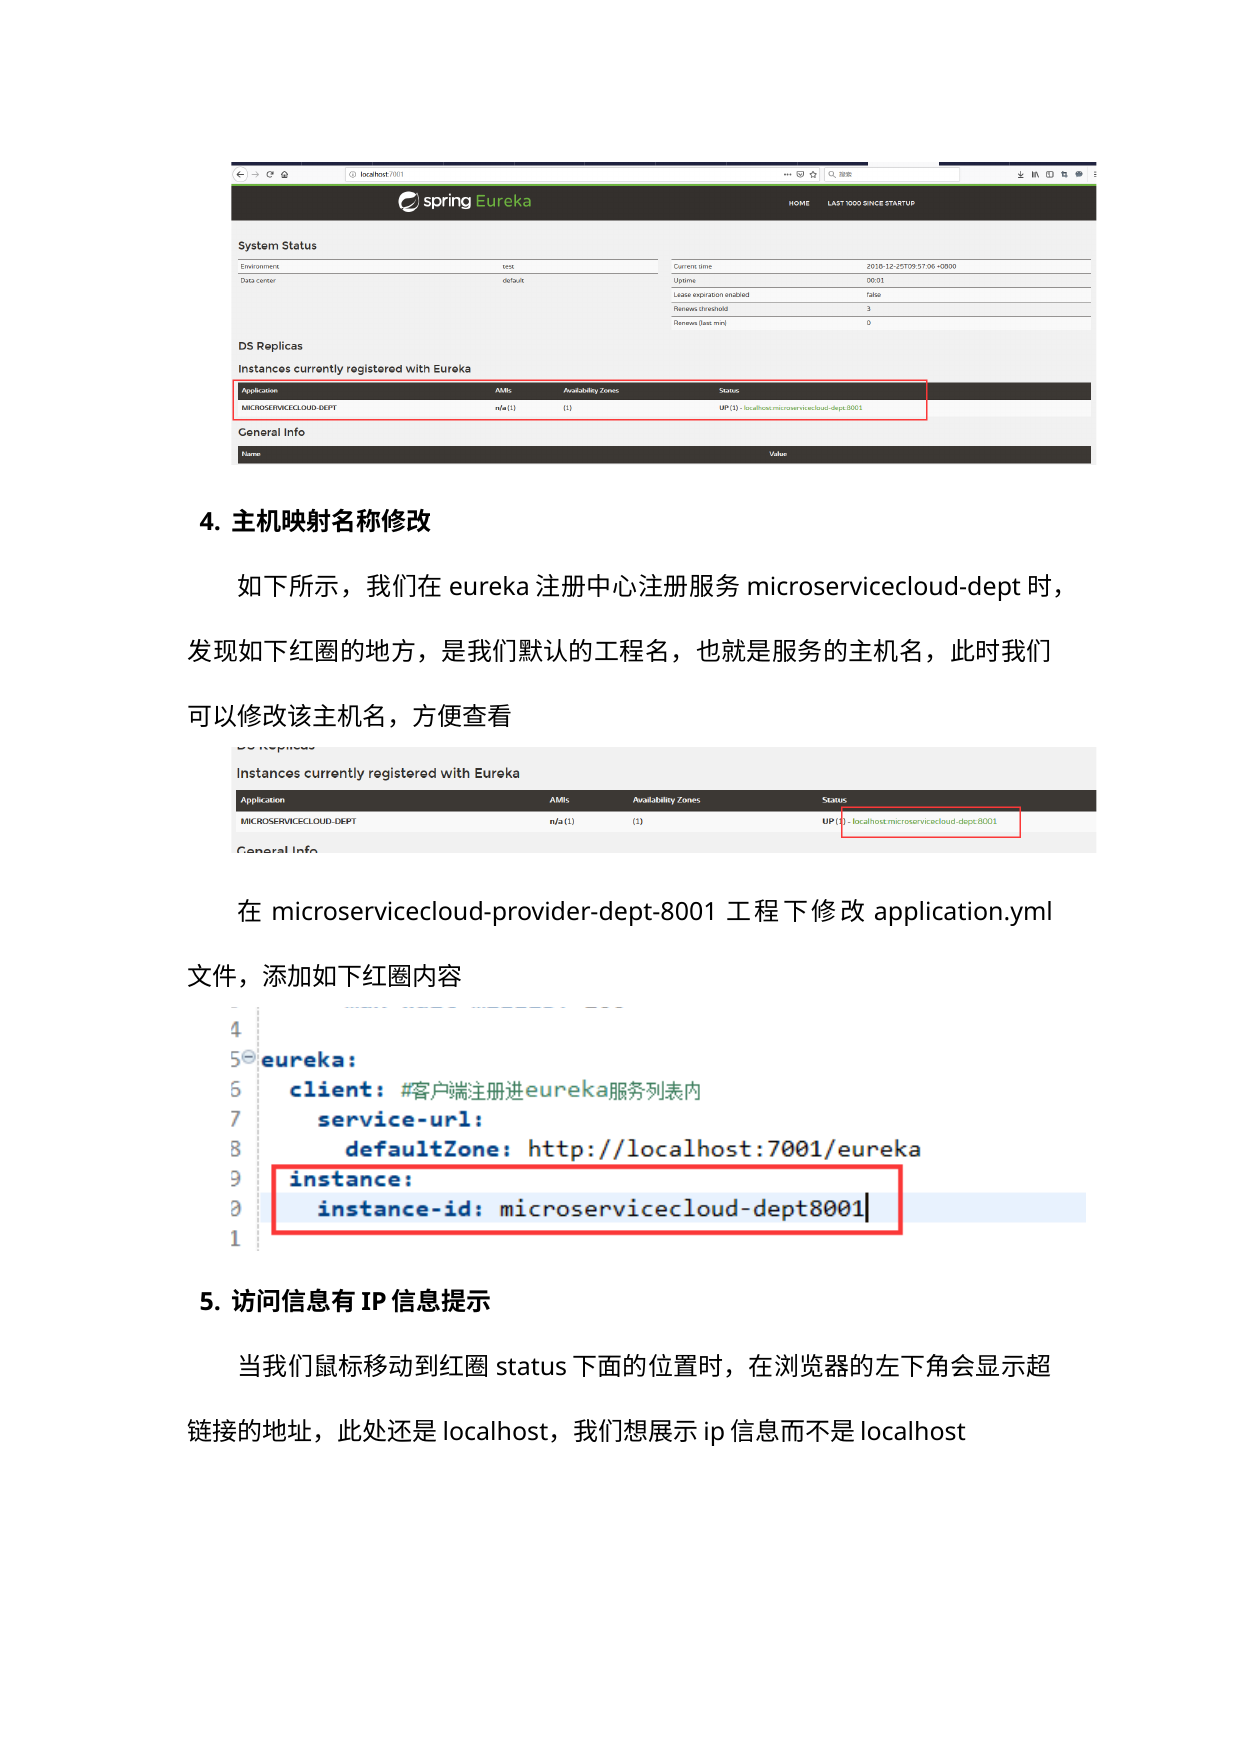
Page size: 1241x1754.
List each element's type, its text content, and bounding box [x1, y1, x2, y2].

list 访问信息有IP信息提示 [199, 1267, 1053, 1332]
list 如下所示，我们在eureka注册中心注册服务microservicecloud-dept时，发现如下红圈的地方，是我们默认的工程名，也就是服务的主机名，此时我们可以修改该主机名，方便查看 [187, 552, 1053, 747]
list 当我们鼠标移动到红圈status下面的位置时，在浏览器的左下角会显示超链接的地址，此处还是localhost，我们想展示ip信息而不是localhost [187, 1332, 1053, 1462]
picture [231, 747, 1097, 853]
list 在microservicecloud-provider-dept-8001工程下修改application.yml文件，添加如下红圈内容 [187, 877, 1053, 1007]
picture [231, 1007, 1086, 1251]
list 主机映射名称修改 [199, 487, 1053, 552]
picture [231, 162, 1097, 465]
